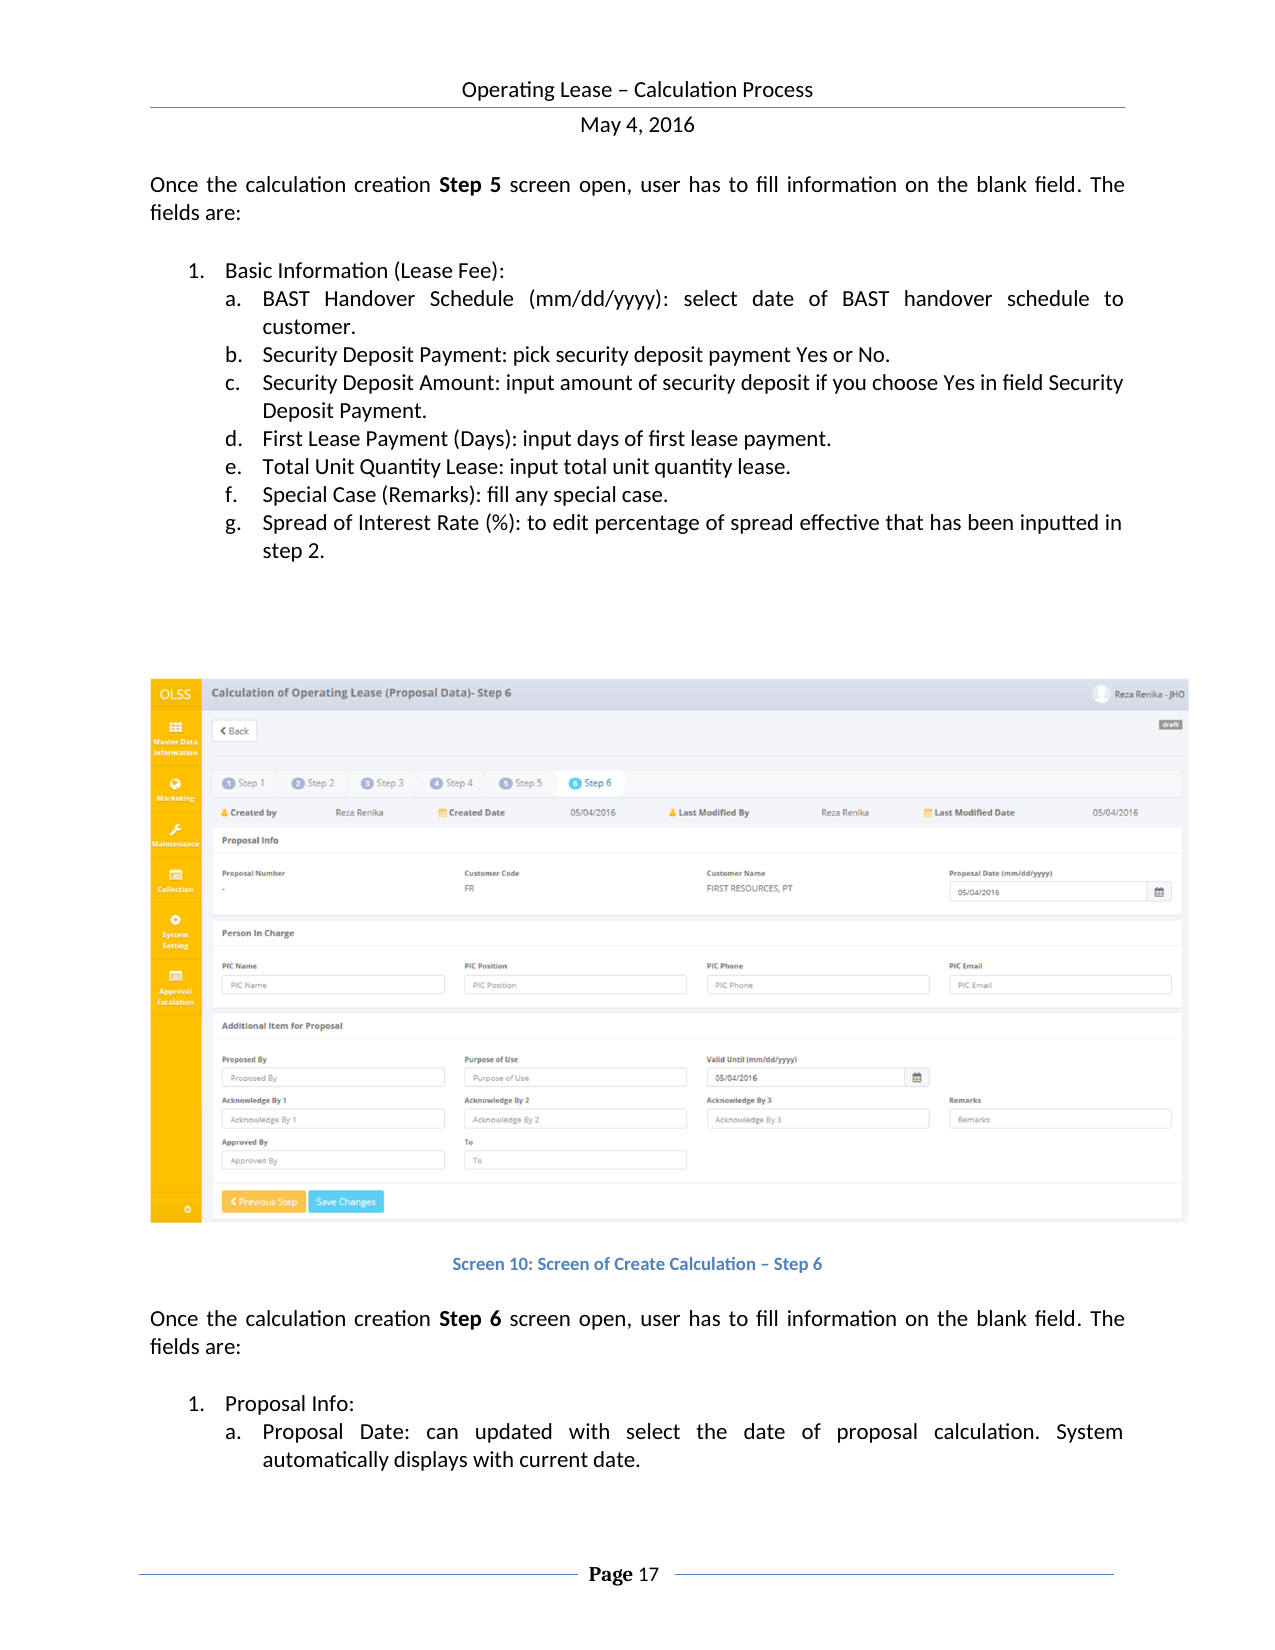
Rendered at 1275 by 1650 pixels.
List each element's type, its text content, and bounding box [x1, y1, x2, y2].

picture [150, 678, 1189, 1223]
list Basic Information (Lease Fee): [187, 256, 1125, 284]
list Security Deposit Amount: input amount of security deposit if you choose Yes in field Security Deposit Payment. [225, 368, 1125, 424]
list Spread of Interest Rate (%): to edit percentage of spread effective that has been inputted in step 2. [225, 508, 1125, 564]
list Special Case (Remarks): fill any special case. [225, 480, 1125, 508]
list Security Deposit Payment: pick security deposit payment Yes or No. [225, 340, 1125, 368]
list Proposal Info: [187, 1389, 1125, 1417]
list Proposal Date: can updated with select the date of proposal calculation. System automatically displays with current date. [225, 1417, 1125, 1473]
list Total Unit Quantity Lease: input total unit quantity lease. [225, 452, 1125, 480]
list BAST Handover Schedule (mm/dd/yyyy): select date of BAST handover schedule to customer. [225, 284, 1125, 340]
text Once the calculation creation Step 5 screen open, user has to fill information on the blank field. The fields are: [150, 171, 1125, 227]
list First Lease Payment (Days): input days of first lease payment. [225, 424, 1125, 452]
text Once the calculation creation Step 6 screen open, user has to fill information on the blank field. The fields are: [150, 1304, 1125, 1360]
